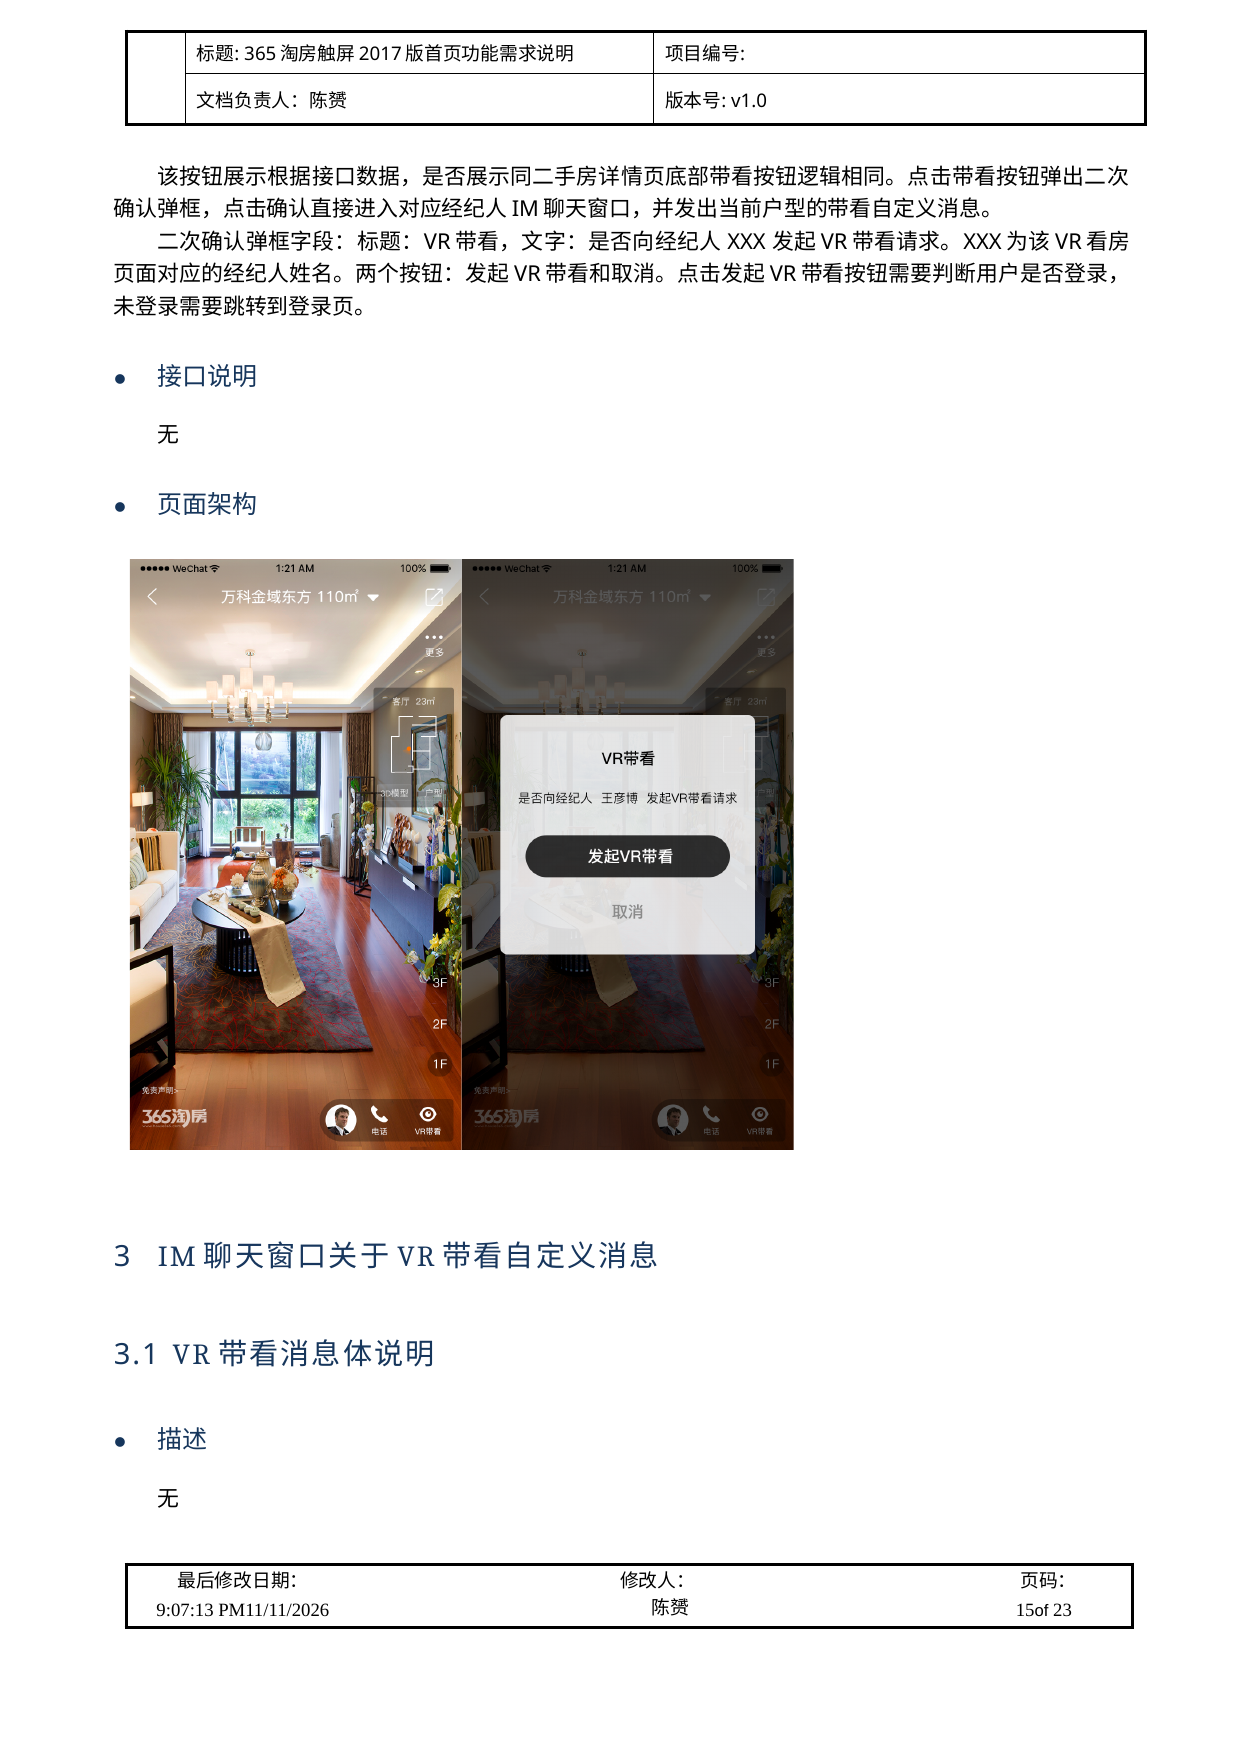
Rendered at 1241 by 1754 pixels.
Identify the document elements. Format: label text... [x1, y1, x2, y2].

text 该按钮展示根据接口数据，是否展示同二手房详情页底部带看按钮逻辑相同。点击带看按钮弹出二次确认弹框，点击确认直接进入对应经纪人IM聊天窗口，并发出当前户型的带看自定义消息。 [113, 158, 1131, 223]
subtitle IM聊天窗口关于VR带看自定义消息 [113, 1221, 1131, 1286]
subtitle VR带看消息体说明 [113, 1319, 1131, 1384]
picture [129, 559, 794, 1150]
text 接口说明 [113, 342, 1131, 407]
text 无 [158, 1481, 1131, 1513]
text 描述 [113, 1405, 1131, 1470]
text 二次确认弹框字段：标题：VR带看，文字：是否向经纪人 XXX 发起VR带看请求。XXX为该VR看房页面对应的经纪人姓名。两个按钮：发起VR带看和取消。点击发起VR带看按钮需要判断用户是否登录，未登录需要跳转到登录页。 [113, 223, 1131, 321]
text 页面架构 [113, 470, 1131, 535]
text 无 [113, 417, 1131, 449]
